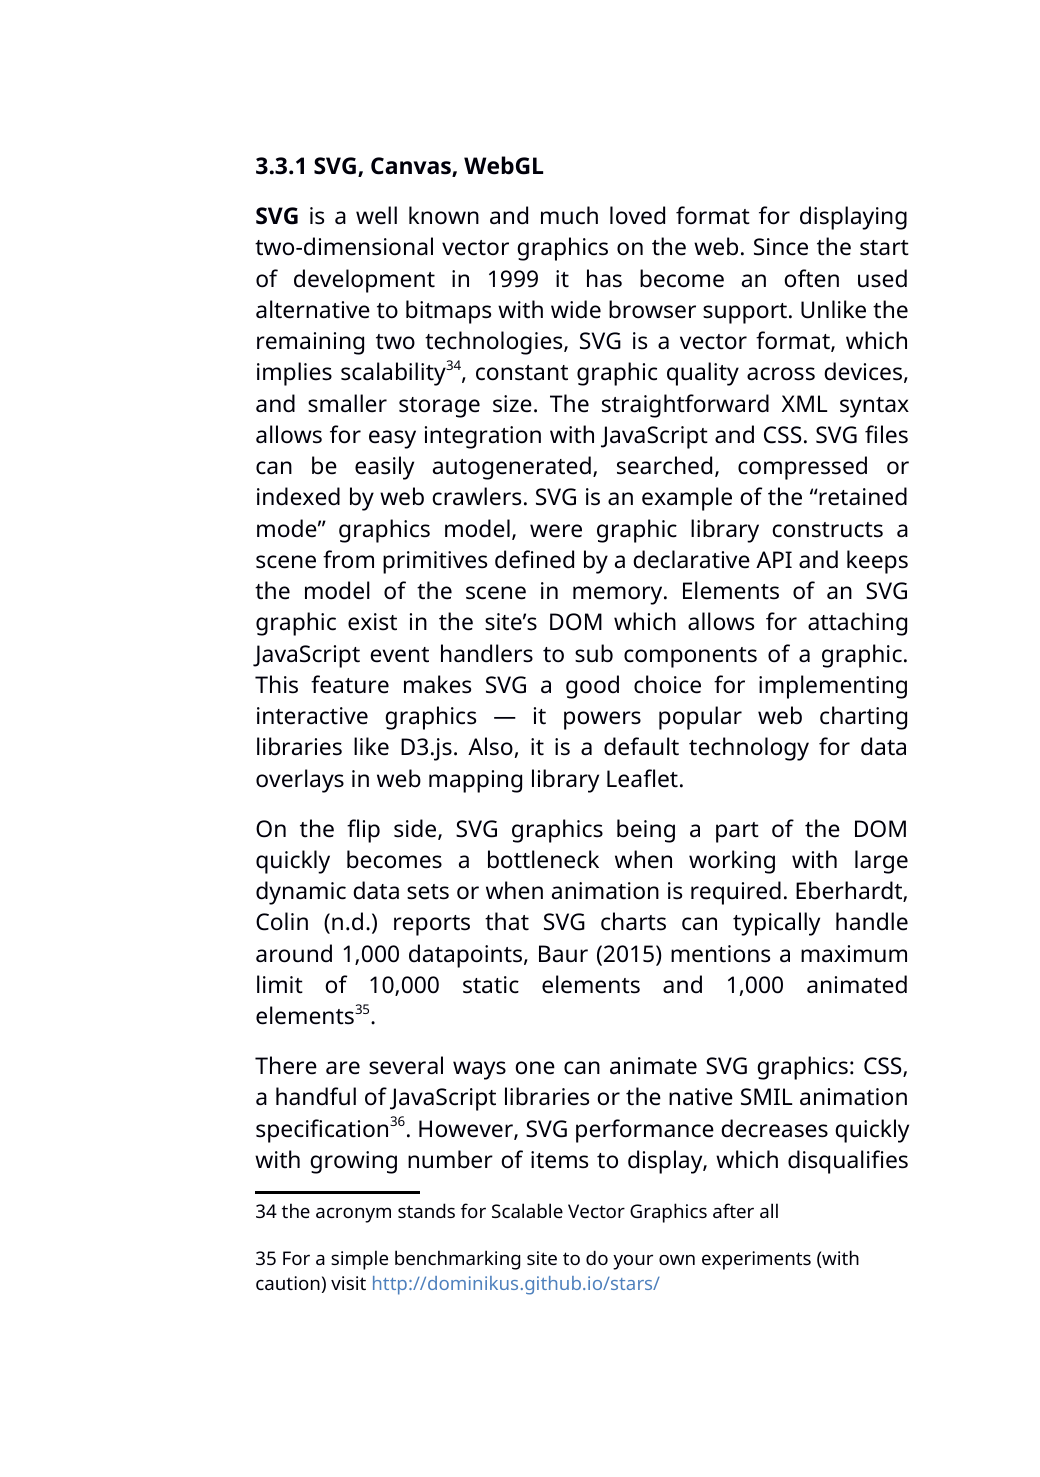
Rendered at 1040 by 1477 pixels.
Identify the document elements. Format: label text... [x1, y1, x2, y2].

subtitle 3.3.1 SVG, Canvas, WebGL [255, 150, 910, 181]
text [255, 1050, 910, 1175]
text On the flip side, SVG graphics being a part of the DOM quickly becomes a bottleneck when working with large dynamic data sets or when animation is required. Eberhardt, Colin (n.d.) reports that SVG charts can typically handle around 1,000 datapoints, Baur (2015) mentions a maximum limit of 10,000 static elements and 1,000 animated elements. [255, 812, 910, 1031]
text SVG is a well known and much loved format for displaying two-dimensional vector graphics on the web. Since the start of development in 1999 it has become an often used alternative to bitmaps with wide browser support. Unlike the remaining two technologies, SVG is a vector format, which implies scalability, constant graphic quality across devices, and smaller storage size. The straightforward XML syntax allows for easy integration with JavaScript and CSS. SVG files can be easily autogenerated, searched, compressed or indexed by web crawlers. SVG is an example of the “retained mode” graphics model, were graphic library constructs a scene from primitives defined by a declarative API and keeps the model of the scene in memory. Elements of an SVG graphic exist in the site’s DOM which allows for attaching JavaScript event handlers to sub components of a graphic. This feature makes SVG a good choice for implementing interactive graphics — it powers popular web charting libraries like D3.js. Also, it is a default technology for data overlays in web mapping library Leaflet. [255, 200, 910, 794]
